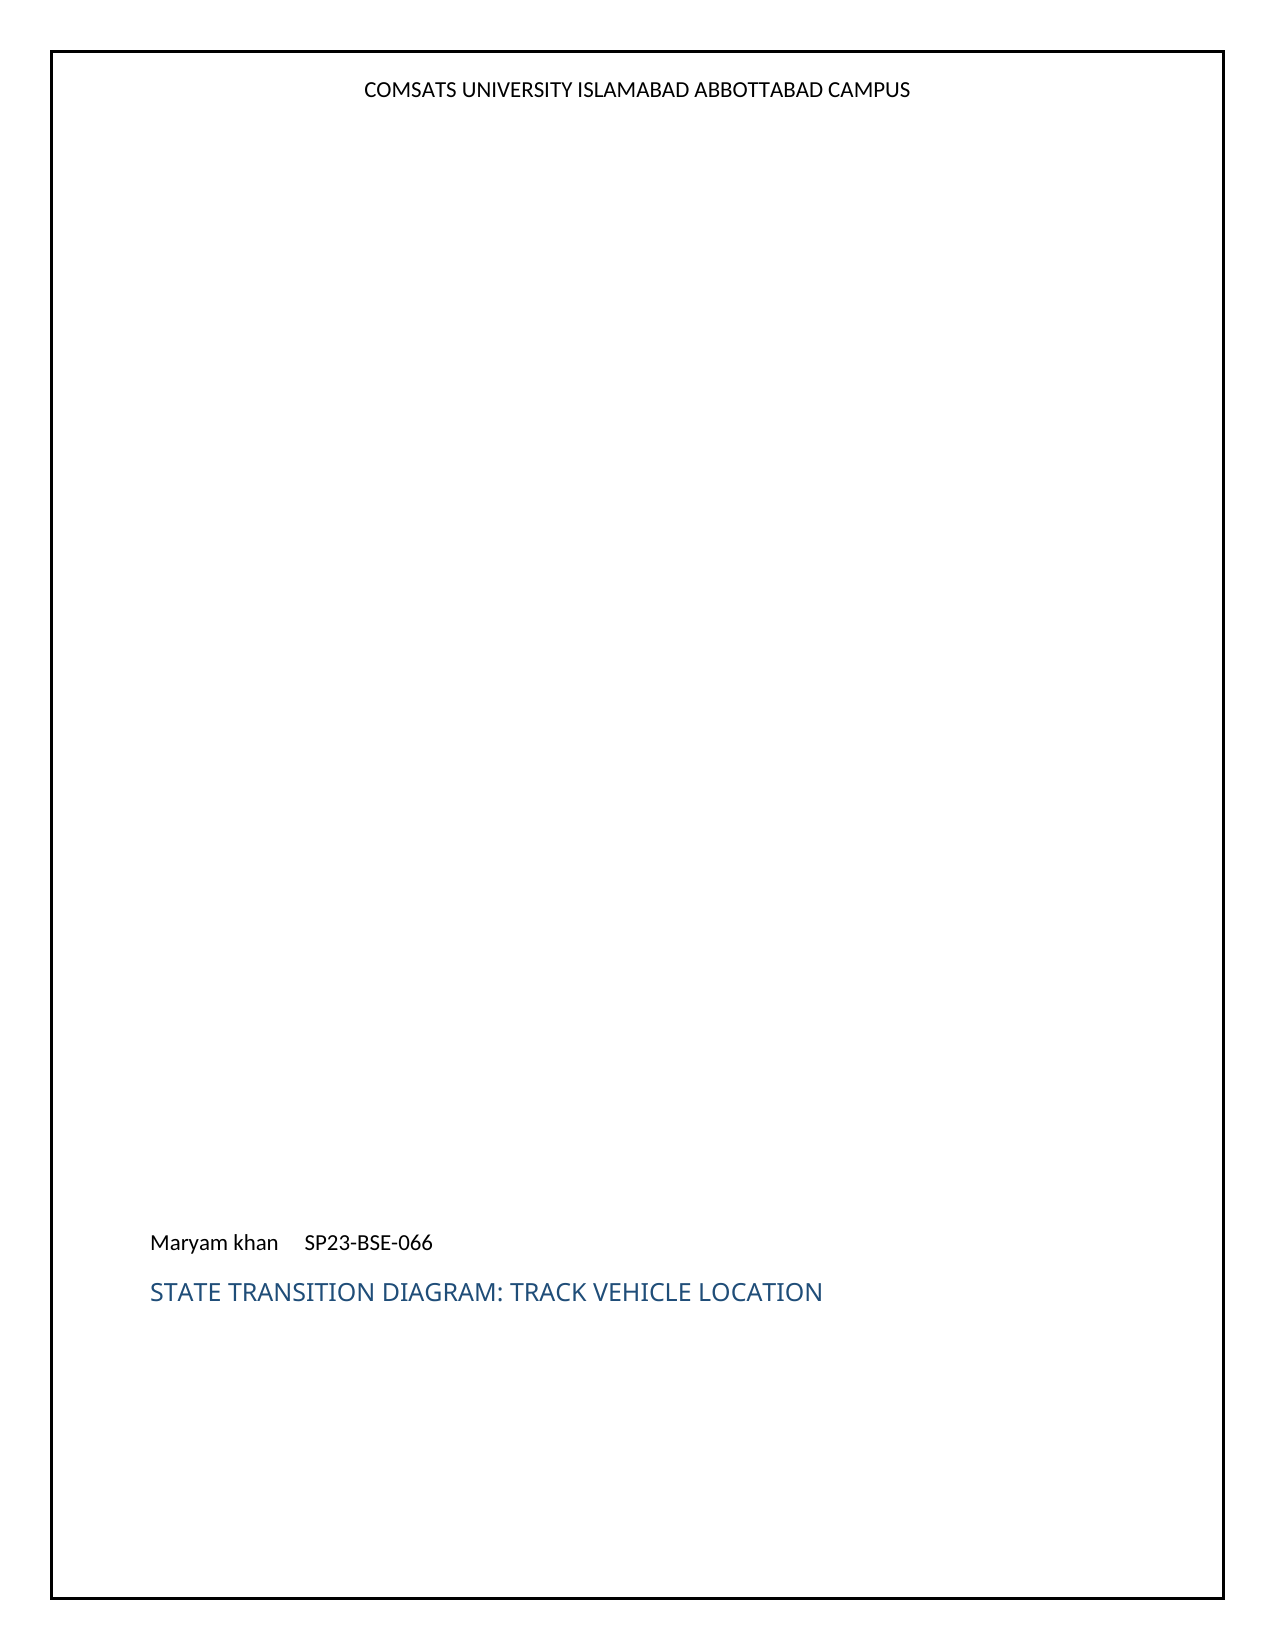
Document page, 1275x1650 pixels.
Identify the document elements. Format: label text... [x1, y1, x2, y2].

subtitle STATE TRANSITION DIAGRAM: TRACK VEHICLE LOCATION [150, 1275, 1125, 1309]
text Maryam khan SP23-BSE-066 [150, 1228, 1125, 1256]
